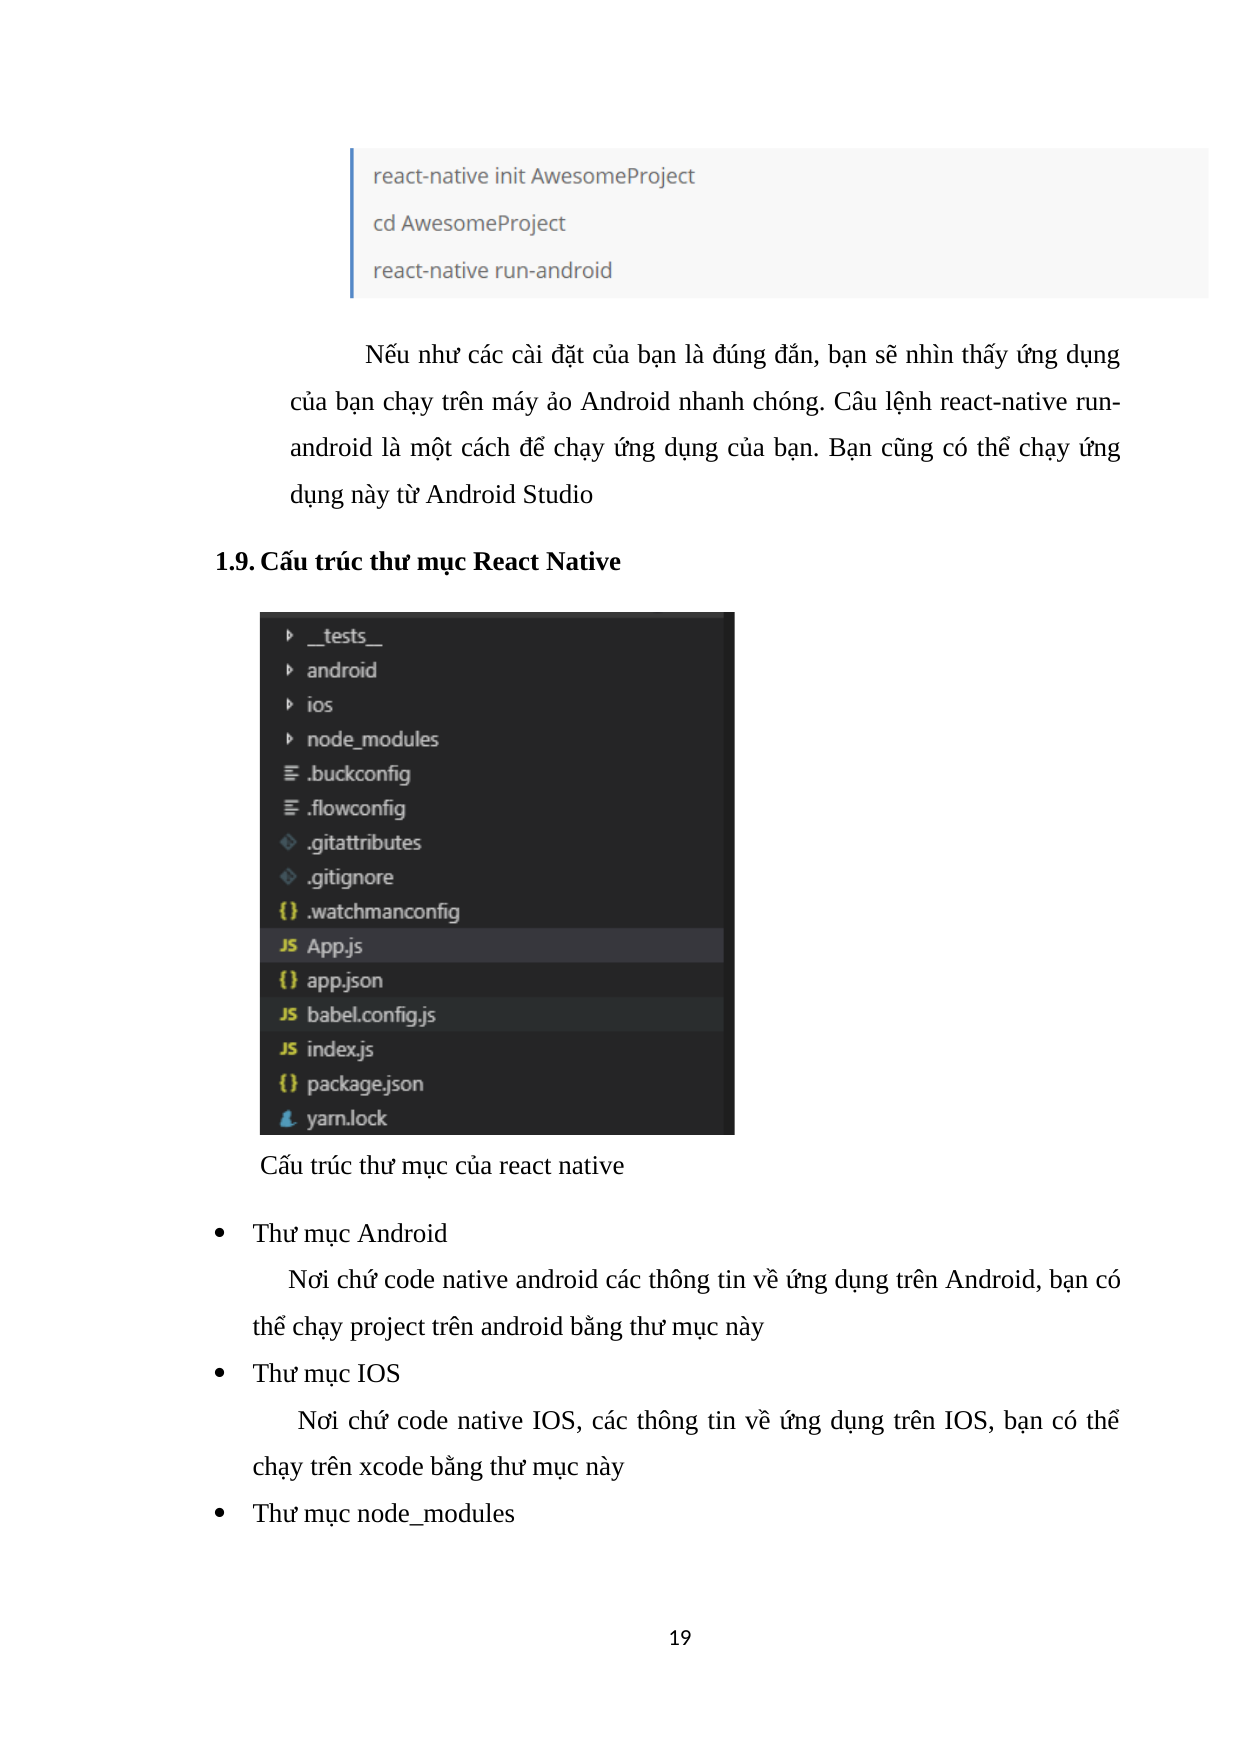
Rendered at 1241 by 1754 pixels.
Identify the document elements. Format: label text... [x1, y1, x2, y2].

picture [259, 612, 735, 1135]
list Nếu như các cài đặt của bạn là đúng đắn, bạn sẽ nhìn thấy ứng dụng của bạn chạy trên máy ảo Android nhanh chóng. Câu lệnh react-native run-android là một cách để chạy ứng dụng của bạn. Bạn cũng có thể chạy ứng dụng này từ Android Studio [290, 338, 1122, 509]
picture [349, 147, 1211, 303]
list Thư mục Android [215, 1217, 1122, 1248]
list Cấu trúc thư mục của react native [260, 1149, 1122, 1180]
text Cấu trúc thư mục React Native [215, 545, 1122, 577]
list Thư mục IOS [215, 1357, 1122, 1388]
list Nơi chứ code native android các thông tin về ứng dụng trên Android, bạn có thể chạy project trên android bằng thư mục này [252, 1264, 1122, 1341]
list Nơi chứ code native IOS, các thông tin về ứng dụng trên IOS, bạn có thể chạy trên xcode bằng thư mục này [252, 1404, 1122, 1482]
list Thư mục node_modules [215, 1497, 1122, 1528]
